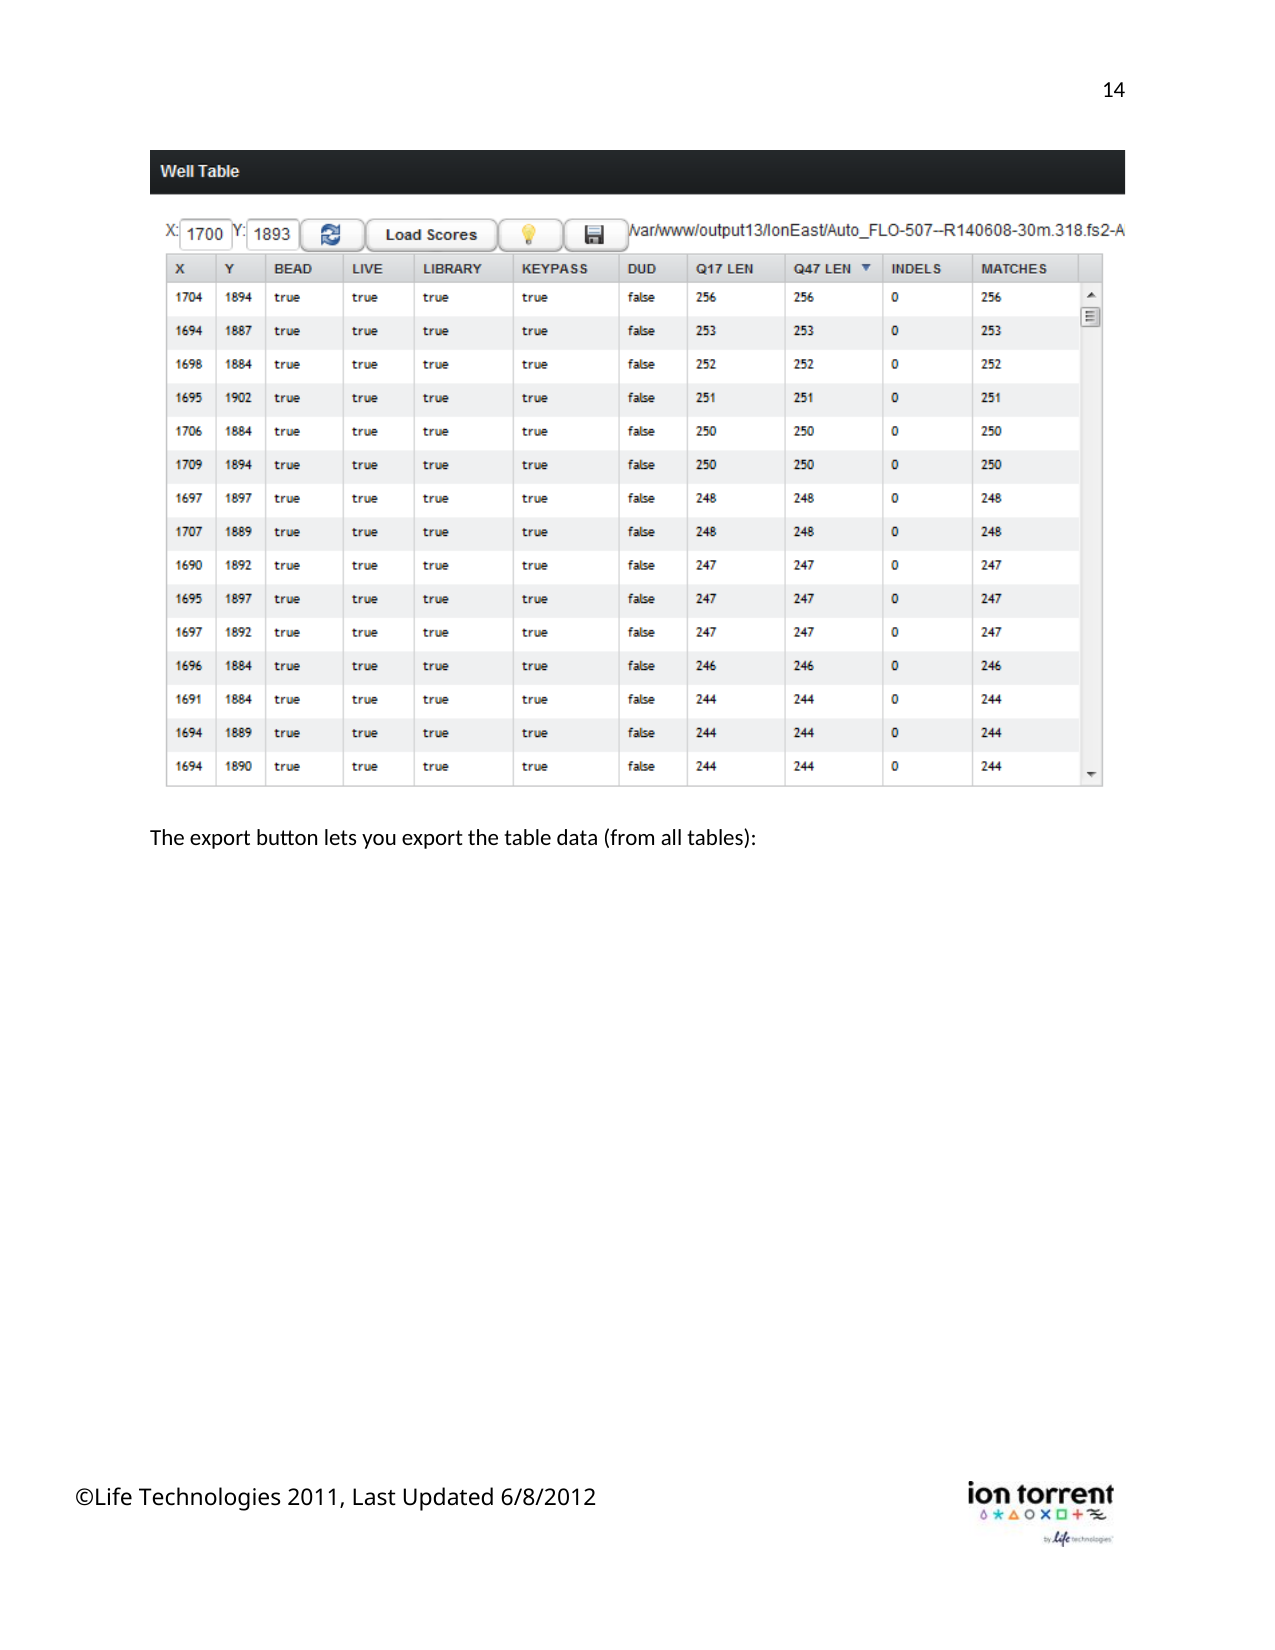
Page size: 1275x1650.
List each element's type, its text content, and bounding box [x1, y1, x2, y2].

picture [968, 1481, 1114, 1547]
text The export button lets you export the table data (from all tables): [150, 823, 1125, 851]
picture [150, 150, 1125, 799]
